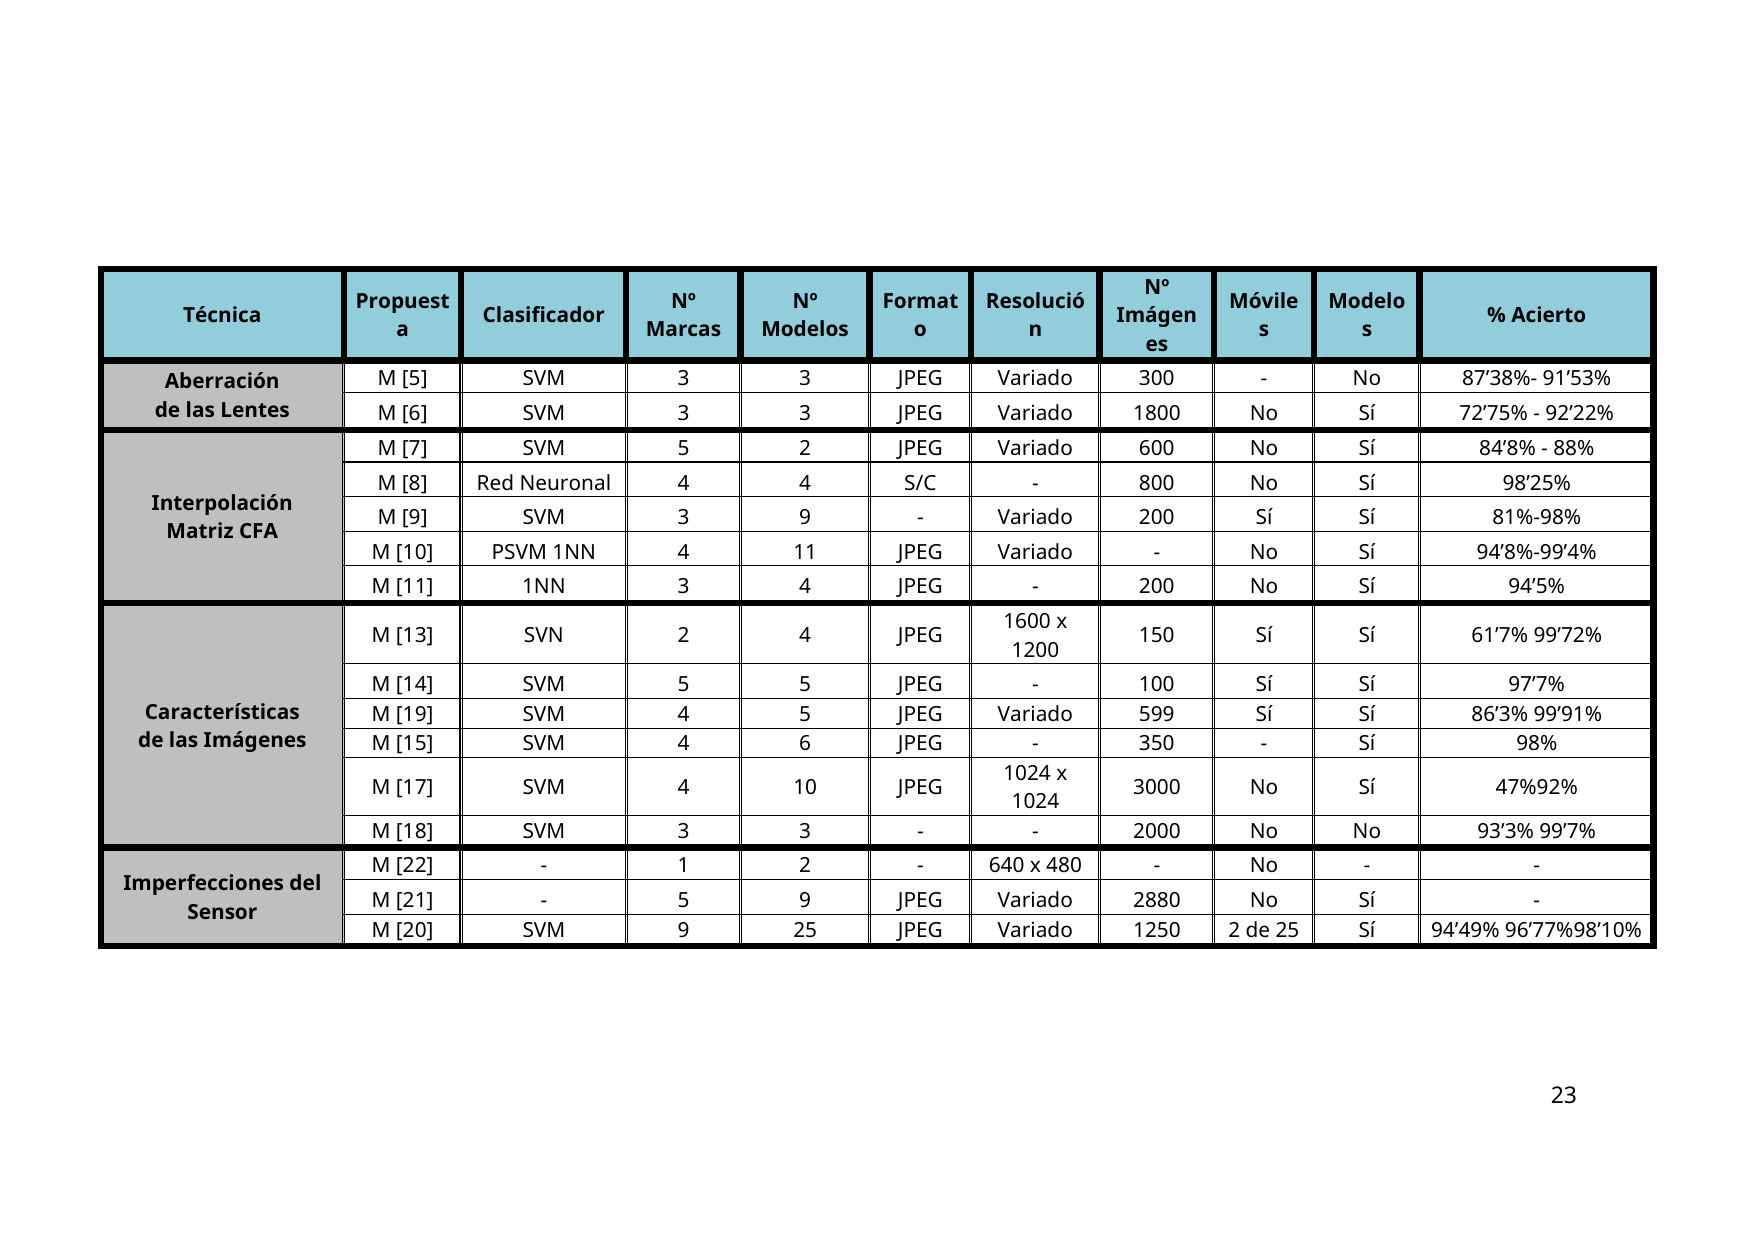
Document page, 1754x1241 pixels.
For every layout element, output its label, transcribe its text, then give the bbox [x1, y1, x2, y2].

table_cell SVM [463, 433, 625, 461]
table_cell 5 [628, 880, 739, 914]
table_cell No [1215, 532, 1312, 565]
table_cell - [972, 463, 1098, 496]
table_cell JPEG [871, 364, 969, 392]
table_cell M [20] [345, 915, 459, 943]
table_cell Características de las Imágenes [104, 606, 342, 844]
table_cell 98% [1421, 729, 1650, 757]
table_cell SVM [463, 664, 625, 698]
table_cell 5 [628, 433, 739, 461]
table_cell 640 x 480 [972, 851, 1098, 879]
table_cell 1NN [463, 566, 625, 600]
table_cell Sí [1315, 915, 1418, 943]
table_header % Acierto [1423, 272, 1650, 357]
table_cell 200 [1101, 497, 1212, 531]
table_cell No [1215, 758, 1312, 815]
table_cell 9 [628, 915, 739, 943]
table_cell Imperfecciones del Sensor [104, 851, 342, 943]
table_cell 10 [742, 758, 868, 815]
table_cell - [1315, 851, 1418, 879]
table_cell 300 [1101, 364, 1212, 392]
table_cell SVM [463, 758, 625, 815]
table_cell - [1421, 851, 1650, 879]
table_cell 1 [628, 851, 739, 879]
table_cell 1024 x 1024 [972, 758, 1098, 815]
table_cell Variado [972, 364, 1098, 392]
table_cell - [1215, 729, 1312, 757]
table_cell SVM [463, 699, 625, 727]
table_cell 61’7% 99’72% [1421, 606, 1650, 663]
table_cell 4 [628, 758, 739, 815]
table_cell 4 [742, 566, 868, 600]
table_cell Sí [1315, 497, 1418, 531]
table_cell 2000 [1101, 816, 1212, 844]
table_cell - [1101, 532, 1212, 565]
table_cell 5 [742, 664, 868, 698]
table_cell 11 [742, 532, 868, 565]
table_cell 94’5% [1421, 566, 1650, 600]
table_cell SVM [463, 393, 625, 427]
table_cell - [871, 497, 969, 531]
table_cell M [5] [345, 364, 459, 392]
table_cell 86’3% 99’91% [1421, 699, 1650, 727]
table_cell 2880 [1101, 880, 1212, 914]
table_cell Variado [972, 699, 1098, 727]
table_cell 93’3% 99’7% [1421, 816, 1650, 844]
table_cell 4 [628, 532, 739, 565]
table_cell No [1215, 816, 1312, 844]
table_cell Sí [1315, 729, 1418, 757]
table_header Modelos [1317, 272, 1416, 357]
table_cell M [6] [345, 393, 459, 427]
table_cell 4 [628, 463, 739, 496]
table_cell M [11] [345, 566, 459, 600]
table_cell 150 [1101, 606, 1212, 663]
table_cell 87’38%- 91’53% [1421, 364, 1650, 392]
table_cell M [15] [345, 729, 459, 757]
table_cell 4 [742, 463, 868, 496]
table_cell 81%-98% [1421, 497, 1650, 531]
table_cell - [1101, 851, 1212, 879]
table_cell - [871, 851, 969, 879]
table_cell No [1215, 851, 1312, 879]
table_cell - [871, 816, 969, 844]
table_cell 2 [742, 851, 868, 879]
table_cell 200 [1101, 566, 1212, 600]
table_cell - [972, 664, 1098, 698]
table_header Nº Marcas [629, 272, 737, 357]
table_cell 72’75% - 92’22% [1421, 393, 1650, 427]
table_cell 3 [628, 816, 739, 844]
table_cell - [1215, 364, 1312, 392]
table_cell SVM [463, 364, 625, 392]
table_cell JPEG [871, 393, 969, 427]
table_cell - [1421, 880, 1650, 914]
table_cell 1600 x 1200 [972, 606, 1098, 663]
table_cell 2 de 25 [1215, 915, 1312, 943]
table_cell - [463, 880, 625, 914]
table_cell Red Neuronal [463, 463, 625, 496]
table_cell 2 [742, 433, 868, 461]
table_cell 3 [628, 566, 739, 600]
table_cell 600 [1101, 433, 1212, 461]
table_cell 98’25% [1421, 463, 1650, 496]
table_cell No [1215, 393, 1312, 427]
table_cell M [8] [345, 463, 459, 496]
table_cell JPEG [871, 915, 969, 943]
table_cell No [1215, 880, 1312, 914]
table_cell 800 [1101, 463, 1212, 496]
table_cell S/C [871, 463, 969, 496]
table_cell 4 [628, 729, 739, 757]
table_cell Sí [1315, 880, 1418, 914]
table_cell Variado [972, 433, 1098, 461]
table_cell Sí [1215, 497, 1312, 531]
table_cell 3 [742, 364, 868, 392]
table_cell Variado [972, 532, 1098, 565]
table_cell M [19] [345, 699, 459, 727]
table_cell Sí [1315, 699, 1418, 727]
table_cell 3 [628, 364, 739, 392]
table_cell SVM [463, 497, 625, 531]
table_cell Sí [1315, 532, 1418, 565]
table_cell 97’7% [1421, 664, 1650, 698]
table_cell 3 [742, 393, 868, 427]
table_cell Sí [1315, 463, 1418, 496]
table_cell No [1315, 816, 1418, 844]
table_cell 5 [742, 699, 868, 727]
table_cell Sí [1315, 393, 1418, 427]
table_cell - [972, 729, 1098, 757]
table_cell 3 [628, 393, 739, 427]
table_header Nº Imágenes [1103, 272, 1211, 357]
table_cell 94’49% 96’77%98’10% [1421, 915, 1650, 943]
table_cell 2 [628, 606, 739, 663]
table_header Propuesta [347, 272, 458, 357]
table_cell 4 [742, 606, 868, 663]
table_header Móviles [1217, 272, 1311, 357]
table_cell 100 [1101, 664, 1212, 698]
table_header Resolución [974, 272, 1096, 357]
table_cell 84’8% - 88% [1421, 433, 1650, 461]
table_header Técnica [104, 272, 341, 357]
table_cell Sí [1315, 758, 1418, 815]
table_cell Variado [972, 393, 1098, 427]
table_cell Sí [1315, 433, 1418, 461]
table_cell M [9] [345, 497, 459, 531]
table_cell Sí [1215, 664, 1312, 698]
table_cell 6 [742, 729, 868, 757]
table_cell Interpolación Matriz CFA [104, 433, 342, 600]
table_cell Variado [972, 915, 1098, 943]
table_cell 9 [742, 880, 868, 914]
table_cell Sí [1215, 699, 1312, 727]
table_cell Sí [1215, 606, 1312, 663]
table_cell 599 [1101, 699, 1212, 727]
table_cell Sí [1315, 664, 1418, 698]
table_cell M [10] [345, 532, 459, 565]
table_cell - [463, 851, 625, 879]
table_cell M [17] [345, 758, 459, 815]
table_cell JPEG [871, 699, 969, 727]
table_cell 25 [742, 915, 868, 943]
table_cell M [14] [345, 664, 459, 698]
table_cell JPEG [871, 880, 969, 914]
table_cell Sí [1315, 566, 1418, 600]
table_cell M [21] [345, 880, 459, 914]
table_cell SVM [463, 729, 625, 757]
table_cell 47%92% [1421, 758, 1650, 815]
table_cell No [1215, 566, 1312, 600]
table_cell Sí [1315, 606, 1418, 663]
table_cell Aberración de las Lentes [104, 364, 342, 427]
table_cell JPEG [871, 566, 969, 600]
table_cell 5 [628, 664, 739, 698]
table_cell JPEG [871, 758, 969, 815]
table_cell 350 [1101, 729, 1212, 757]
table_header Nº Modelos [744, 272, 866, 357]
table_cell Variado [972, 880, 1098, 914]
table_cell SVM [463, 915, 625, 943]
table_cell No [1315, 364, 1418, 392]
table_cell JPEG [871, 532, 969, 565]
table_cell 9 [742, 497, 868, 531]
table_cell SVN [463, 606, 625, 663]
table_cell M [7] [345, 433, 459, 461]
table_cell SVM [463, 816, 625, 844]
table_cell 3 [628, 497, 739, 531]
table_cell M [18] [345, 816, 459, 844]
table_cell 1250 [1101, 915, 1212, 943]
table_cell 1800 [1101, 393, 1212, 427]
table_cell JPEG [871, 729, 969, 757]
table_cell JPEG [871, 606, 969, 663]
table_cell 3000 [1101, 758, 1212, 815]
table_cell JPEG [871, 664, 969, 698]
table_cell 4 [628, 699, 739, 727]
table_header Formato [873, 272, 968, 357]
table_cell - [972, 816, 1098, 844]
table_cell Variado [972, 497, 1098, 531]
table_cell JPEG [871, 433, 969, 461]
table_cell - [972, 566, 1098, 600]
table_cell 3 [742, 816, 868, 844]
table_cell No [1215, 463, 1312, 496]
table_cell 94’8%-99’4% [1421, 532, 1650, 565]
table_cell PSVM 1NN [463, 532, 625, 565]
table_cell M [13] [345, 606, 459, 663]
table_cell No [1215, 433, 1312, 461]
table_cell M [22] [345, 851, 459, 879]
table_header Clasificador [464, 272, 623, 357]
